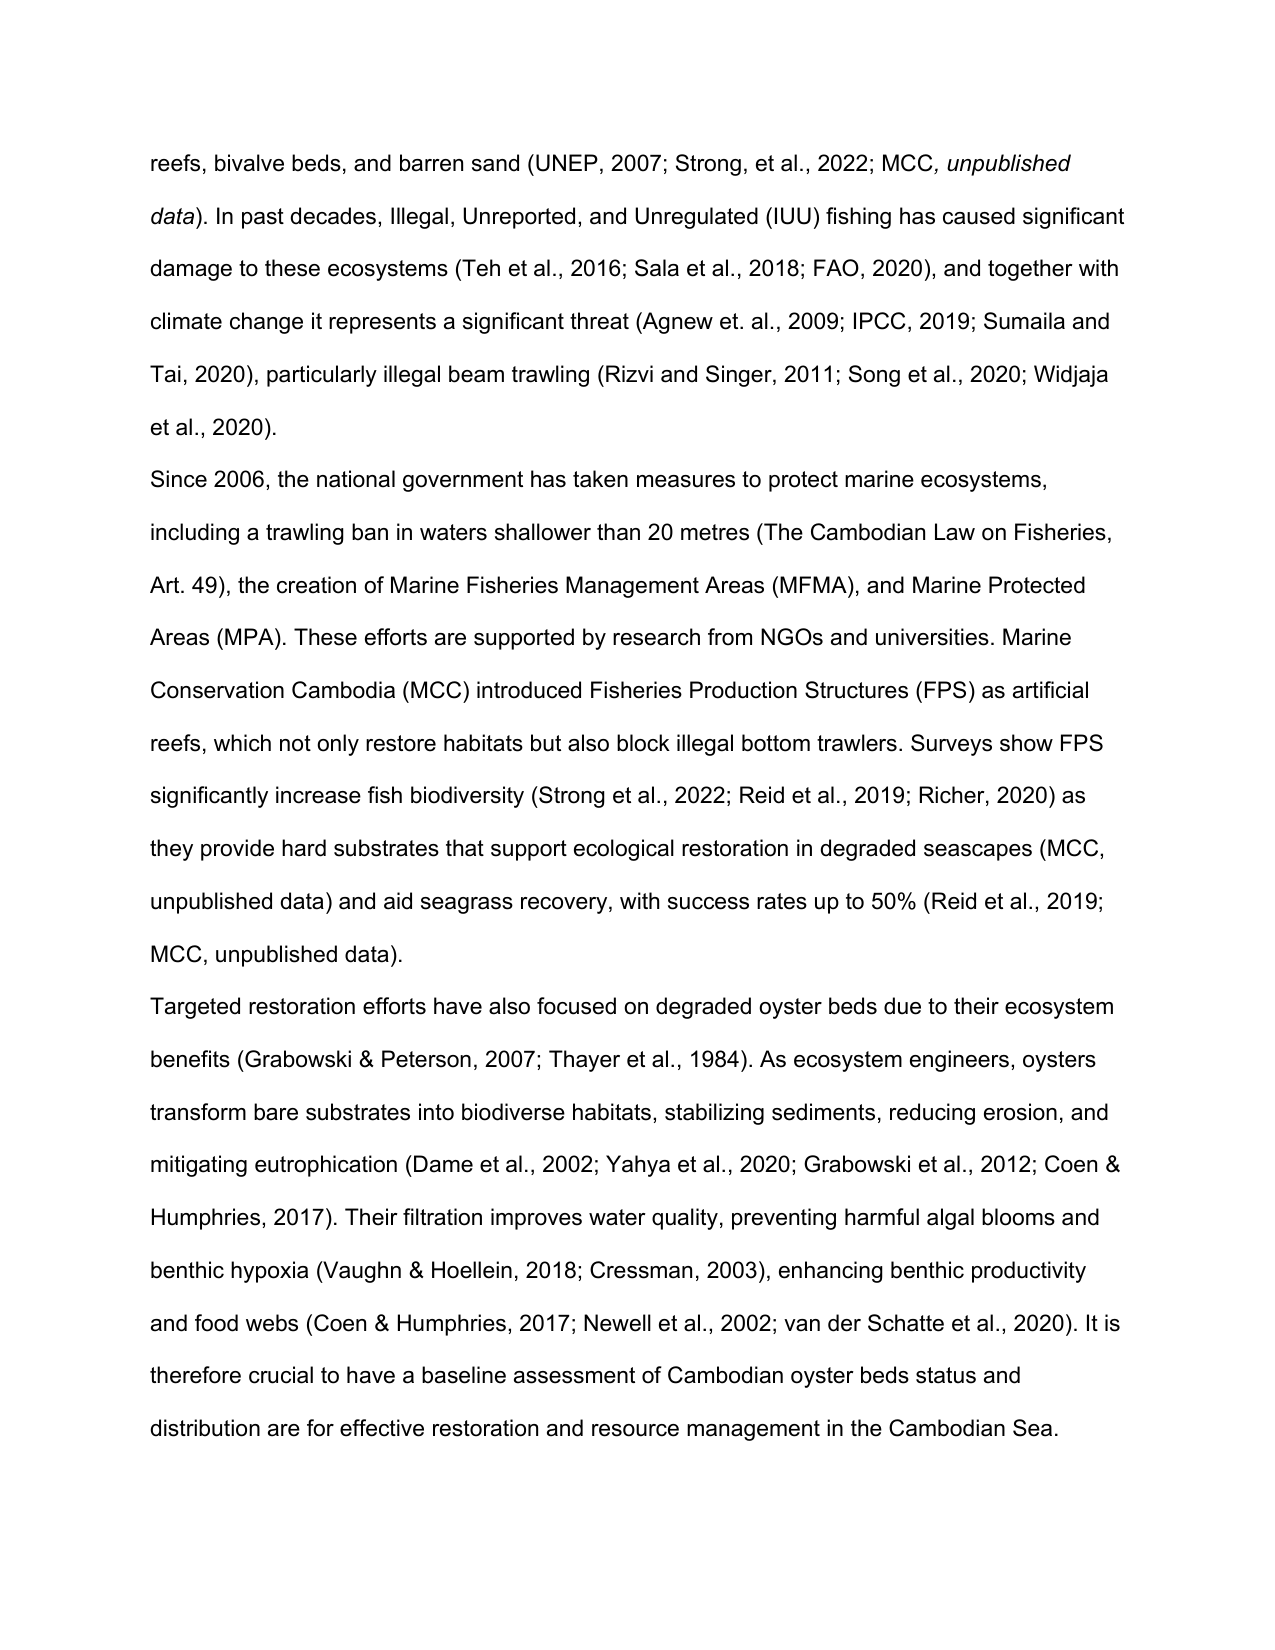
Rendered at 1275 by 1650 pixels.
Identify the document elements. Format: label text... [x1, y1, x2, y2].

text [150, 150, 1125, 440]
text Targeted restoration efforts have also focused on degraded oyster beds due to their ecosystem benefits (Grabowski & Peterson, 2007; Thayer et al., 1984). As ecosystem engineers, oysters transform bare substrates into biodiverse habitats, stabilizing sediments, reducing erosion, and mitigating eutrophication (Dame et al., 2002; Yahya et al., 2020; Grabowski et al., 2012; Coen & Humphries, 2017). Their filtration improves water quality, preventing harmful algal blooms and benthic hypoxia (Vaughn & Hoellein, 2018; Cressman, 2003), enhancing benthic productivity and food webs (Coen & Humphries, 2017; Newell et al., 2002; van der Schatte et al., 2020). It is therefore crucial to have a baseline assessment of Cambodian oyster beds status and distribution are for effective restoration and resource management in the Cambodian Sea. [150, 993, 1125, 1441]
text Since 2006, the national government has taken measures to protect marine ecosystems, including a trawling ban in waters shallower than 20 metres (The Cambodian Law on Fisheries, Art. 49), the creation of Marine Fisheries Management Areas (MFMA), and Marine Protected Areas (MPA). These efforts are supported by research from NGOs and universities. Marine Conservation Cambodia (MCC) introduced Fisheries Production Structures (FPS) as artificial reefs, which not only restore habitats but also block illegal bottom trawlers. Surveys show FPS significantly increase fish biodiversity (Strong et al., 2022; Reid et al., 2019; Richer, 2020) as they provide hard substrates that support ecological restoration in degraded seascapes (MCC, unpublished data) and aid seagrass recovery, with success rates up to 50% (Reid et al., 2019; MCC, unpublished data). [150, 466, 1125, 967]
